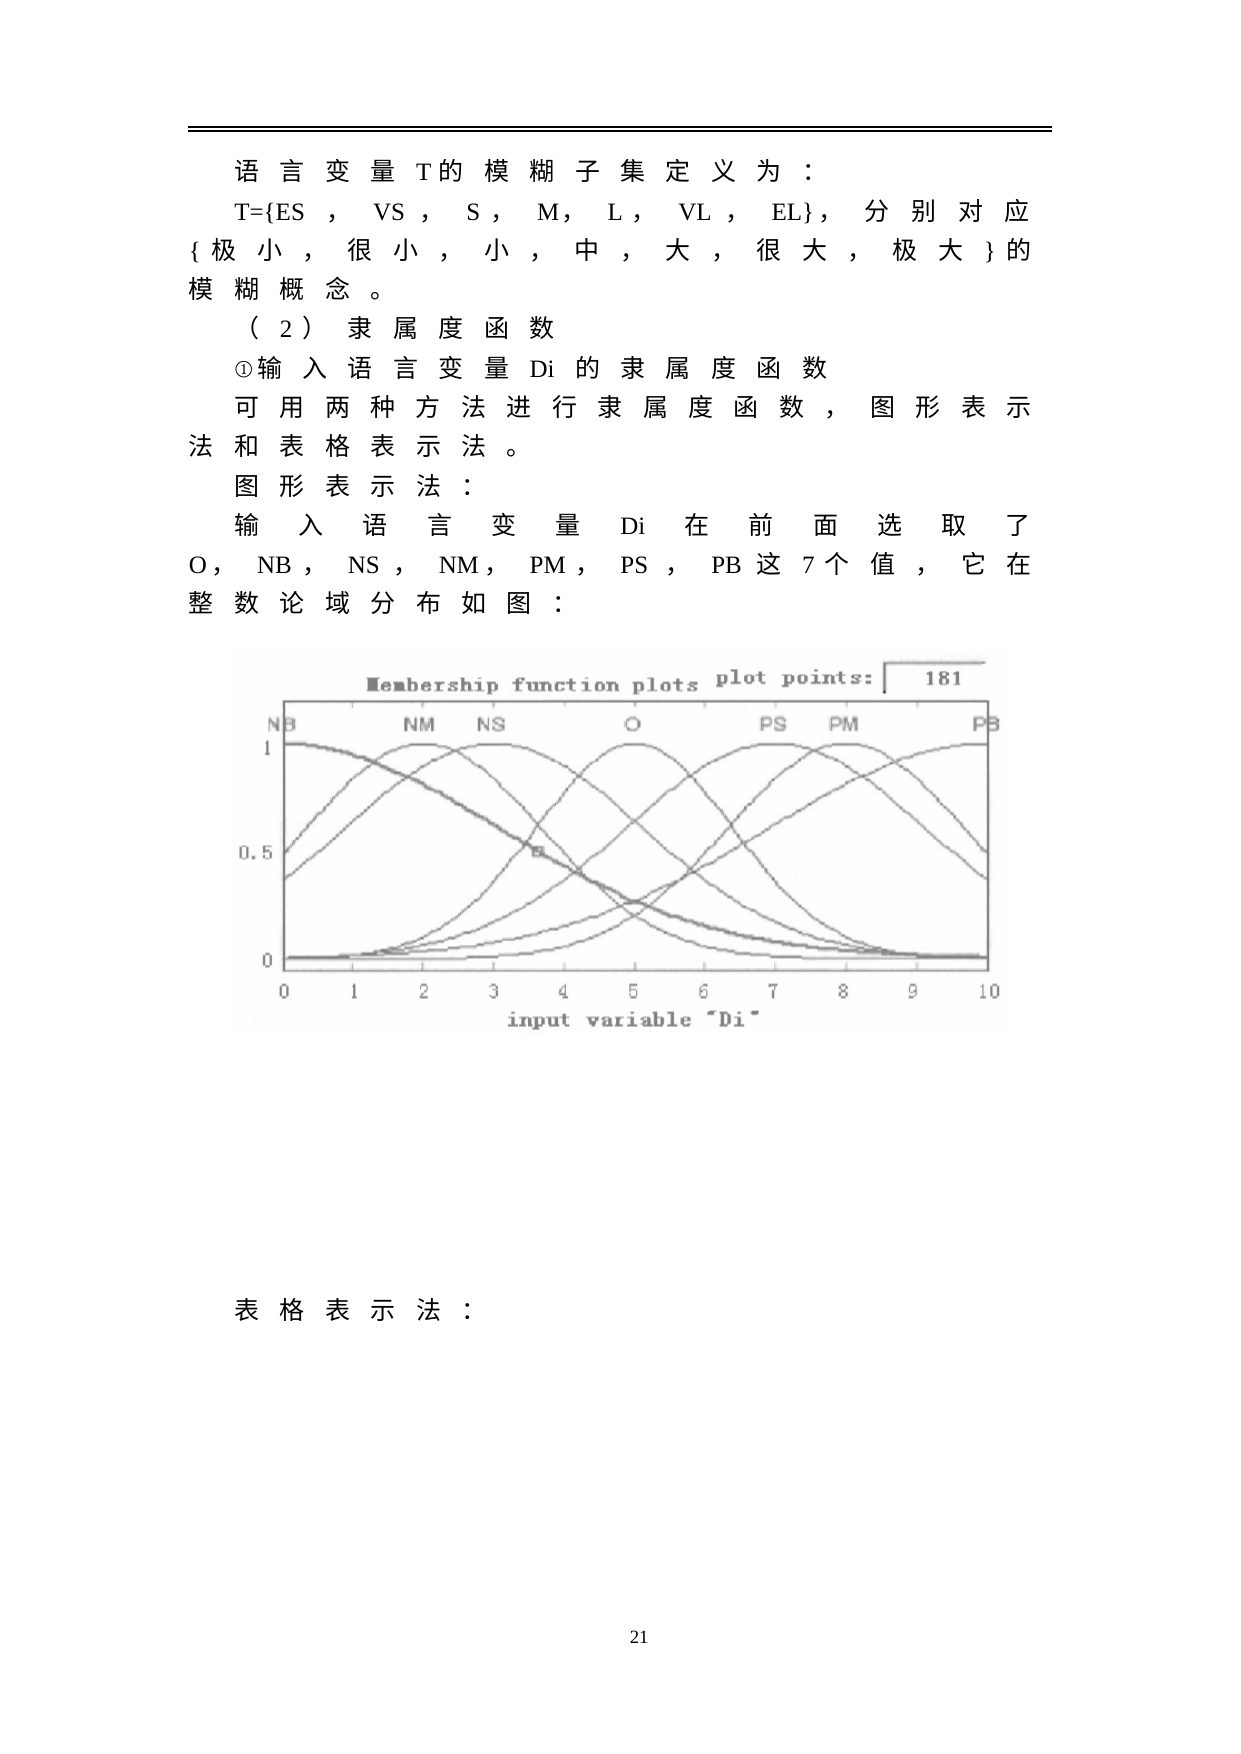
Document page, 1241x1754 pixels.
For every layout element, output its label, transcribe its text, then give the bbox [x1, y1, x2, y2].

text 表格表示法： [189, 1289, 1052, 1328]
text T={ES，VS，S，M，L，VL，EL}，分别对应{极小，很小，小，中，大，很大，极大}的模糊概念。 [189, 190, 1052, 307]
text 图形表示法： [189, 464, 1052, 504]
text 可用两种方法进行隶属度函数，图形表示法和表格表示法。 [189, 386, 1052, 464]
text 输入语言变量Di在前面选取了O，NB，NS，NM，PM，PS，PB这7个值，它在整数论域分布如图： [189, 504, 1052, 622]
text 语言变量T的模糊子集定义为： [189, 150, 1052, 190]
picture [234, 638, 1037, 1037]
text ①输入语言变量Di的隶属度函数 [189, 347, 1052, 386]
text （2）隶属度函数 [189, 307, 1052, 347]
